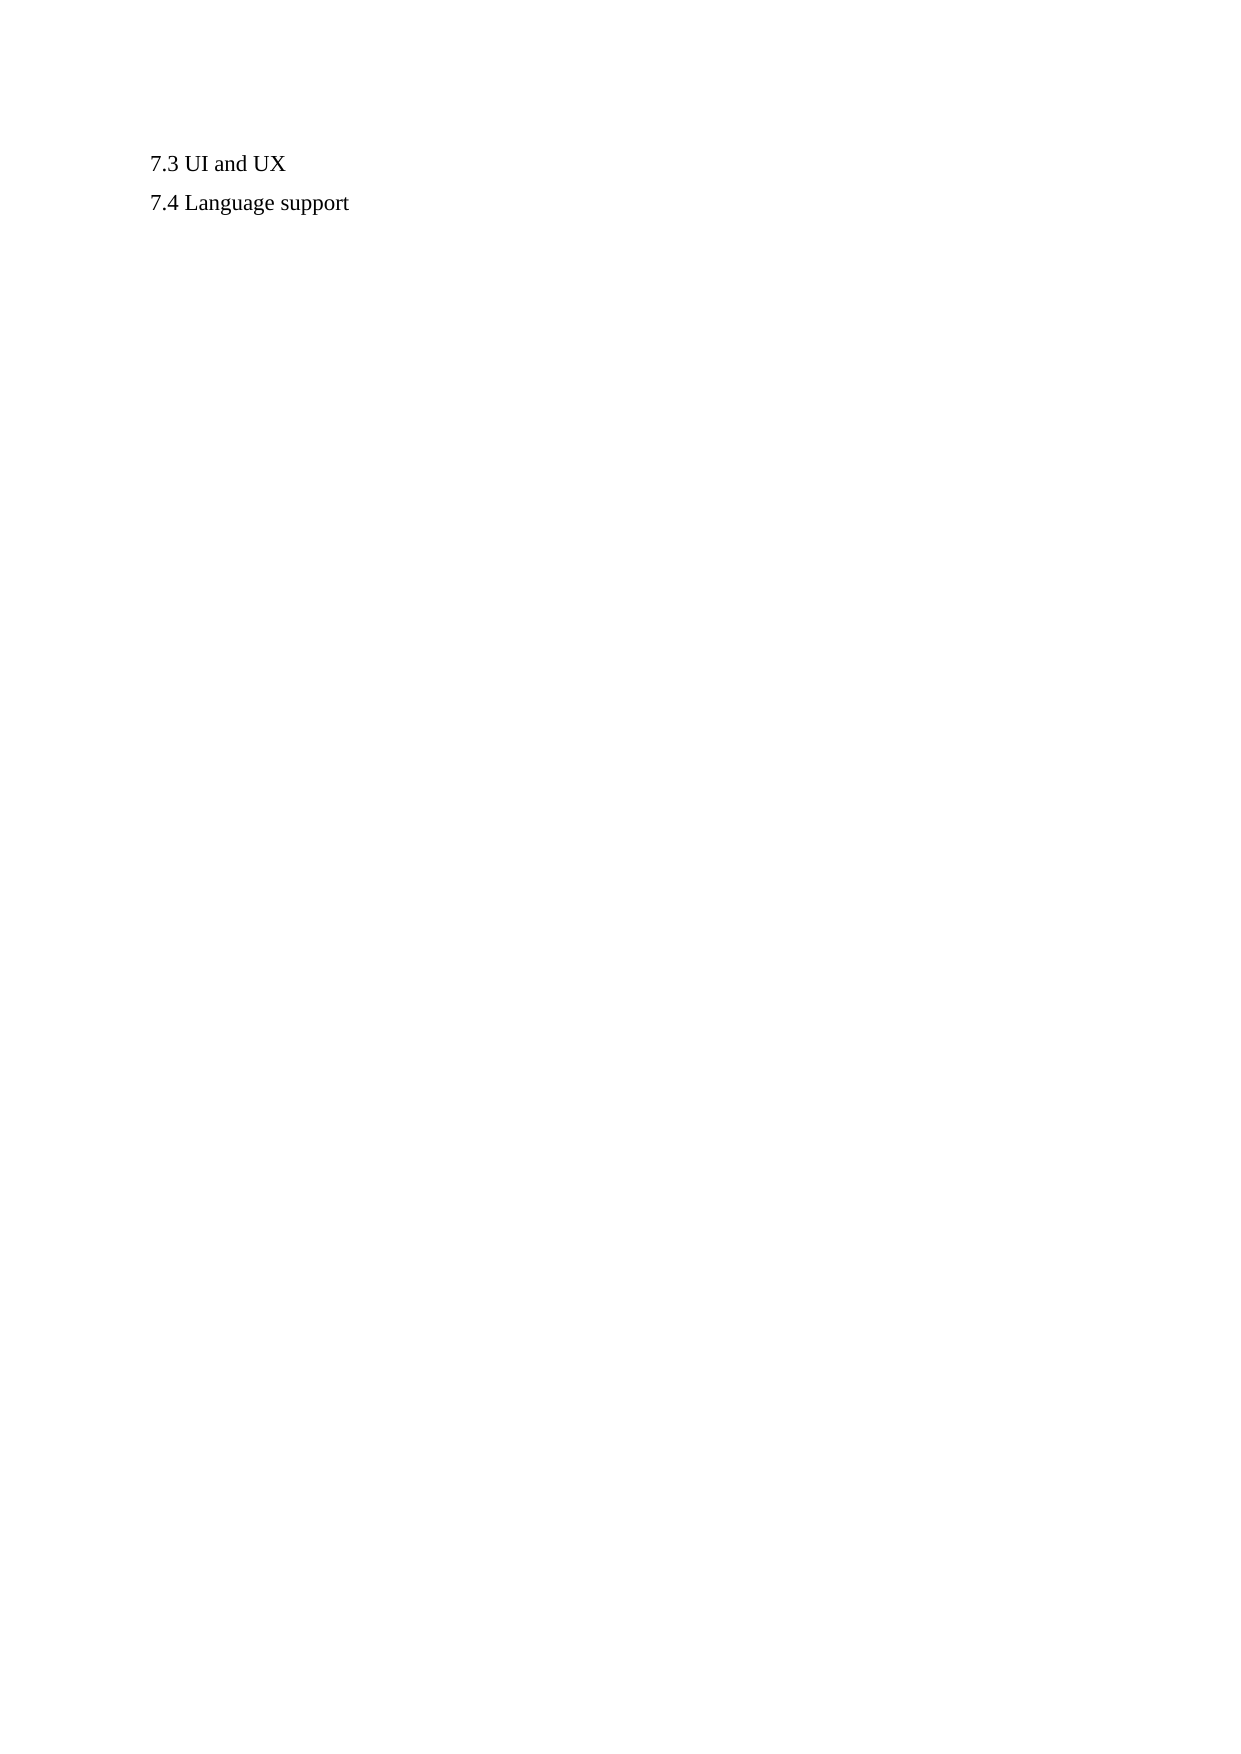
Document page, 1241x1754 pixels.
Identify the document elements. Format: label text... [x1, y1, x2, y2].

text 7.3 UI and UX [150, 150, 1090, 176]
text 7.4 Language support [150, 189, 1090, 216]
